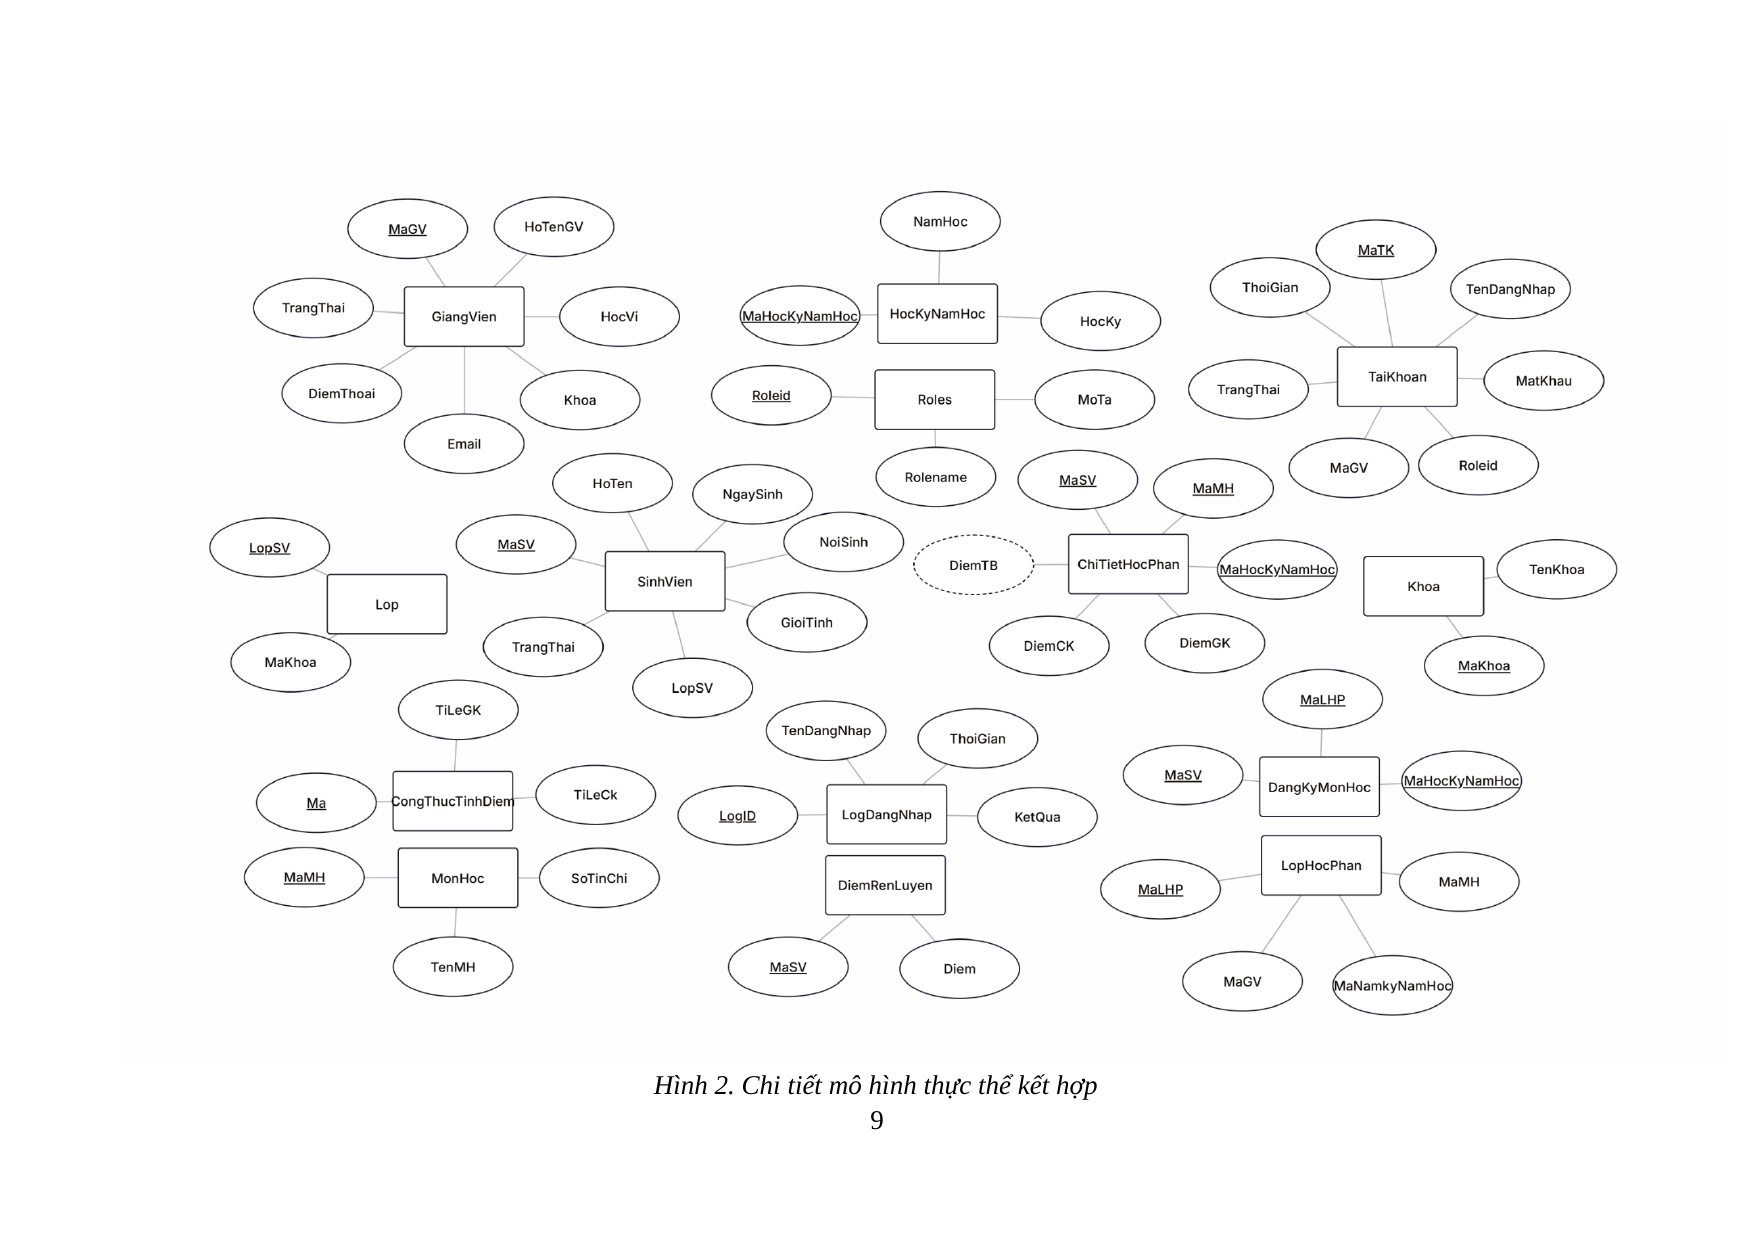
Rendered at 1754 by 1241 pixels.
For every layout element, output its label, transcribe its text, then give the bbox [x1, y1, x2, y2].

picture [118, 118, 1724, 1065]
text Hình 2. Chi tiết mô hình thực thể kết hợp [118, 1069, 1636, 1100]
